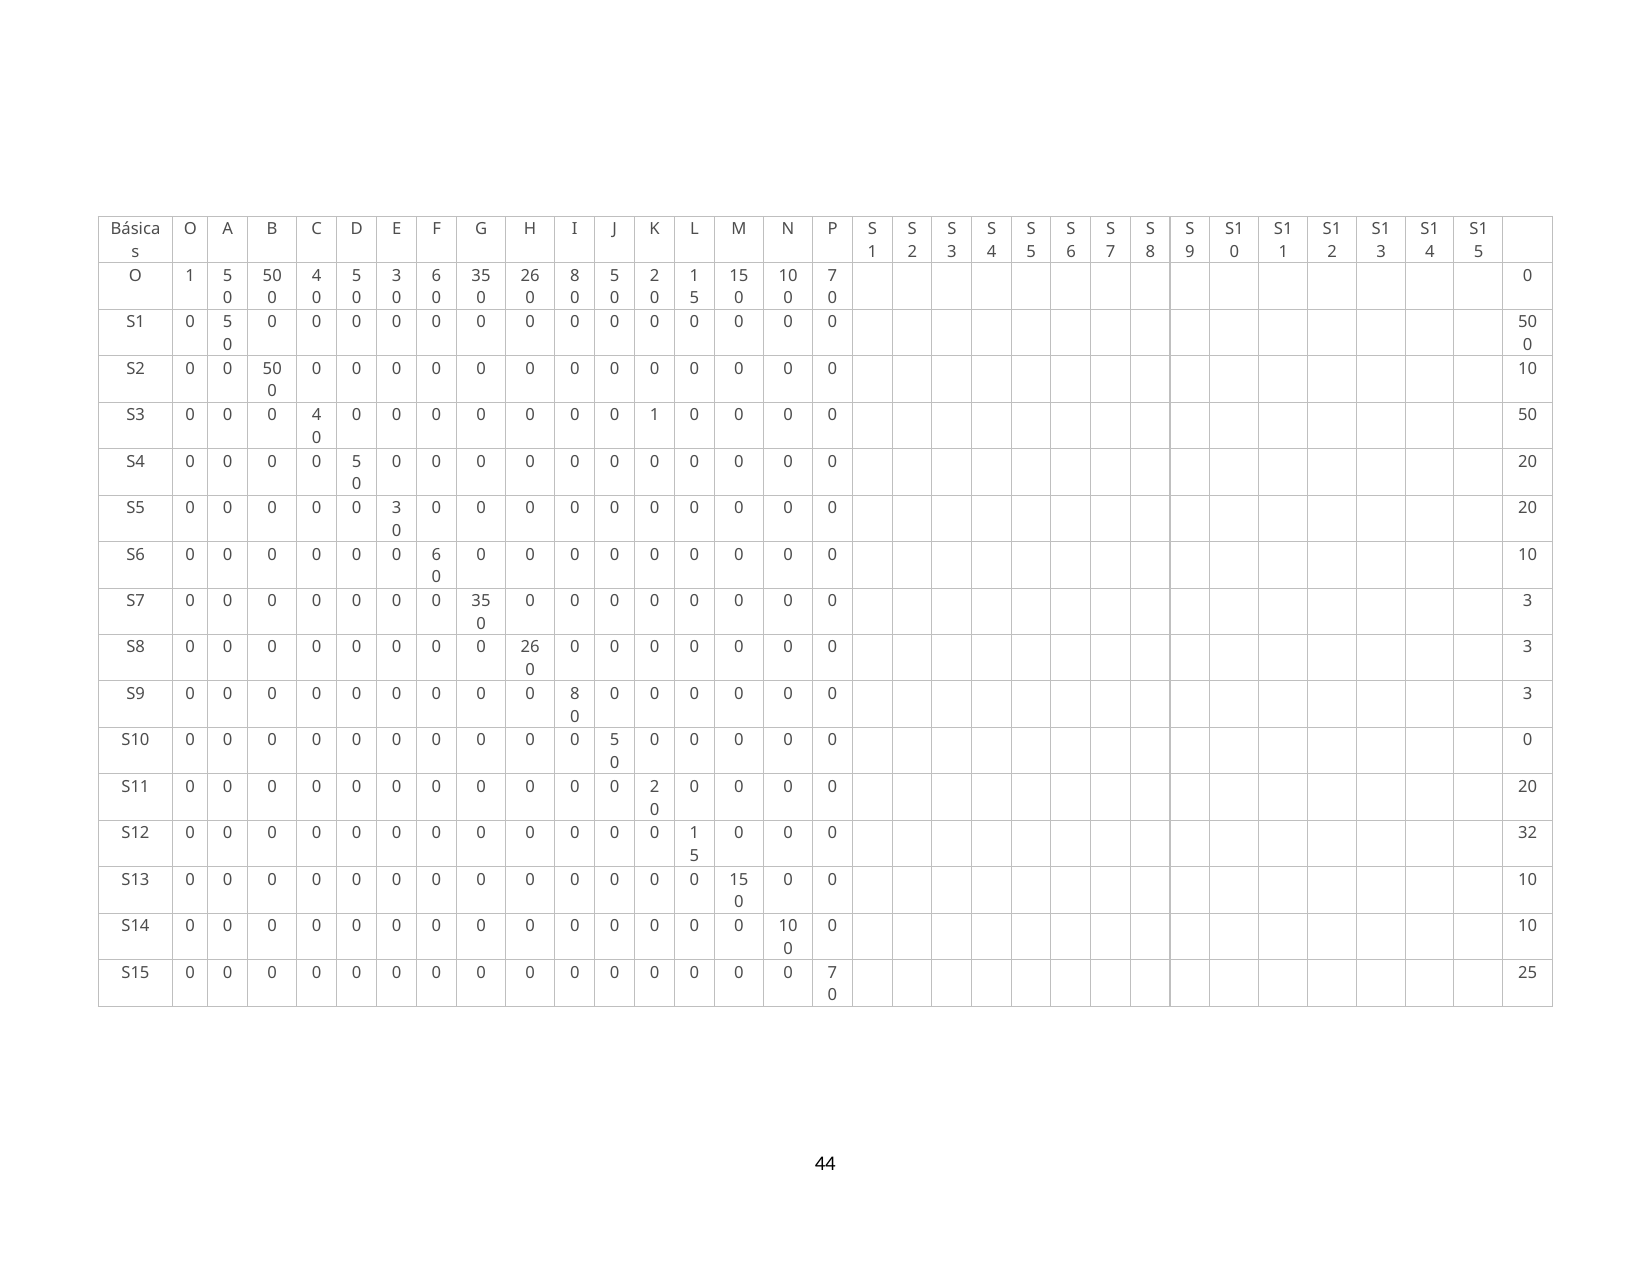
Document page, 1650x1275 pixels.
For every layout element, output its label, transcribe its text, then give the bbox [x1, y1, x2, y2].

table_cell [893, 635, 931, 680]
table_cell [972, 403, 1011, 448]
table_cell 3 [1503, 589, 1552, 634]
table_cell [1357, 821, 1405, 866]
table_cell [1091, 821, 1130, 866]
table_cell 0 [173, 403, 207, 448]
table_cell 10 [1503, 542, 1552, 587]
table_cell [1210, 542, 1258, 587]
table_cell [1406, 449, 1453, 494]
table_cell 40 [297, 263, 336, 309]
table_cell [932, 821, 971, 866]
table_cell 0 [675, 728, 714, 773]
table_cell [1131, 914, 1169, 959]
table_cell 20 [1503, 774, 1552, 820]
table_cell [853, 728, 892, 773]
table_cell 0 [764, 867, 812, 913]
table_cell 0 [417, 403, 456, 448]
table_cell 0 [675, 914, 714, 959]
table_cell 0 [297, 635, 336, 680]
table_header S7 [1091, 217, 1130, 262]
table_cell 20 [1503, 496, 1552, 541]
table_cell 0 [377, 774, 416, 820]
table_cell [1406, 681, 1453, 727]
table_cell [1210, 774, 1258, 820]
table_cell 0 [208, 542, 247, 587]
table_cell [1012, 496, 1050, 541]
table_cell [972, 774, 1011, 820]
table_cell [853, 960, 892, 1006]
table_cell [853, 821, 892, 866]
table_cell [1406, 774, 1453, 820]
table_cell [932, 635, 971, 680]
table_cell 40 [297, 403, 336, 448]
table_cell [1051, 728, 1090, 773]
table_cell [1357, 774, 1405, 820]
table_header I [555, 217, 594, 262]
table_cell [932, 449, 971, 494]
table_cell 0 [173, 728, 207, 773]
table_cell [893, 589, 931, 634]
table_cell [1259, 449, 1307, 494]
table_cell [893, 496, 931, 541]
table_cell 0 [635, 310, 674, 355]
table_cell 0 [337, 496, 376, 541]
table_cell [1454, 496, 1502, 541]
table_cell 0 [377, 589, 416, 634]
table_cell [1454, 589, 1502, 634]
table_cell [932, 403, 971, 448]
table_cell [1171, 774, 1209, 820]
table_cell [1012, 589, 1050, 634]
table_cell 30 [377, 263, 416, 309]
table_cell 0 [764, 496, 812, 541]
table_cell [1308, 681, 1356, 727]
table_cell 0 [715, 728, 763, 773]
table_cell 0 [595, 403, 634, 448]
table_cell 0 [417, 681, 456, 727]
table_cell [932, 728, 971, 773]
table_cell 0 [635, 496, 674, 541]
table_cell [1091, 263, 1130, 309]
table_cell 0 [506, 449, 554, 494]
table_cell 0 [675, 310, 714, 355]
table_cell 0 [813, 681, 852, 727]
table_cell [1308, 449, 1356, 494]
table_cell 0 [457, 542, 505, 587]
table_cell 0 [595, 449, 634, 494]
table_cell 0 [297, 449, 336, 494]
table_cell [1171, 403, 1209, 448]
table_cell 10 [1503, 914, 1552, 959]
table_cell S3 [99, 403, 172, 448]
table_header S8 [1131, 217, 1169, 262]
table_header [1503, 217, 1552, 262]
table_cell 0 [248, 589, 296, 634]
table_cell 100 [764, 914, 812, 959]
table_cell [1210, 263, 1258, 309]
table_cell [1131, 589, 1169, 634]
table_cell S8 [99, 635, 172, 680]
table_cell [1454, 356, 1502, 402]
table_cell 0 [417, 589, 456, 634]
table_cell 0 [417, 496, 456, 541]
table_cell 0 [208, 681, 247, 727]
table_cell 350 [457, 263, 505, 309]
table_cell 0 [248, 821, 296, 866]
table_cell [1131, 263, 1169, 309]
table_cell [853, 449, 892, 494]
table_header J [595, 217, 634, 262]
table_cell 0 [715, 914, 763, 959]
table_cell [853, 310, 892, 355]
table_cell 0 [715, 449, 763, 494]
table_cell [1051, 821, 1090, 866]
table_cell [1357, 449, 1405, 494]
table_cell 0 [248, 867, 296, 913]
table_cell 0 [635, 821, 674, 866]
table_cell 0 [555, 867, 594, 913]
table_cell 0 [173, 589, 207, 634]
table_cell 150 [715, 867, 763, 913]
table_cell 0 [248, 774, 296, 820]
table_cell [1171, 496, 1209, 541]
table_cell [932, 960, 971, 1006]
table_cell [1406, 310, 1453, 355]
table_cell 0 [337, 542, 376, 587]
table_header S12 [1308, 217, 1356, 262]
table_cell 10 [1503, 356, 1552, 402]
table_cell [1210, 914, 1258, 959]
table_cell 0 [1503, 728, 1552, 773]
table_cell [1406, 914, 1453, 959]
table_header S3 [932, 217, 971, 262]
table_cell 15 [675, 263, 714, 309]
table_cell 0 [248, 728, 296, 773]
table_cell 260 [506, 263, 554, 309]
table_cell [1454, 728, 1502, 773]
table_cell 0 [457, 356, 505, 402]
table_cell [1259, 728, 1307, 773]
table_cell 10 [1503, 867, 1552, 913]
table_cell [972, 263, 1011, 309]
table_cell [1259, 681, 1307, 727]
table_cell 0 [297, 774, 336, 820]
table_cell 0 [337, 728, 376, 773]
table_cell [1454, 403, 1502, 448]
table_cell 0 [208, 728, 247, 773]
table_cell 0 [635, 356, 674, 402]
table_cell 0 [506, 914, 554, 959]
table_cell [1091, 310, 1130, 355]
table_cell [1308, 728, 1356, 773]
table_cell [1012, 728, 1050, 773]
table_cell [1051, 403, 1090, 448]
table_header S14 [1406, 217, 1453, 262]
table_cell [1210, 356, 1258, 402]
table_cell 0 [675, 589, 714, 634]
table_cell [972, 728, 1011, 773]
table_cell [1131, 681, 1169, 727]
table_cell 0 [248, 403, 296, 448]
table_cell [1171, 449, 1209, 494]
table_cell [1454, 821, 1502, 866]
table_cell 0 [675, 403, 714, 448]
table_cell 0 [764, 635, 812, 680]
table_cell [1454, 449, 1502, 494]
table_cell [1051, 914, 1090, 959]
table_cell 0 [813, 449, 852, 494]
table_cell [1012, 821, 1050, 866]
table_cell 0 [675, 635, 714, 680]
table_cell [1012, 449, 1050, 494]
table_cell 0 [715, 960, 763, 1006]
table_cell 20 [635, 263, 674, 309]
table_cell [1259, 403, 1307, 448]
table_cell [1171, 310, 1209, 355]
table_cell 15 [675, 821, 714, 866]
table_cell [1454, 635, 1502, 680]
table_cell [893, 867, 931, 913]
table_cell 0 [457, 681, 505, 727]
table_cell 0 [595, 914, 634, 959]
table_cell [1406, 496, 1453, 541]
table_cell [1259, 310, 1307, 355]
table_cell 0 [813, 310, 852, 355]
table_cell 1 [635, 403, 674, 448]
table_cell 0 [813, 867, 852, 913]
table_cell [1012, 403, 1050, 448]
table_cell 0 [595, 821, 634, 866]
table_cell 0 [506, 681, 554, 727]
table_cell 0 [813, 635, 852, 680]
table_cell [1131, 821, 1169, 866]
table_cell [1454, 914, 1502, 959]
table_cell O [99, 263, 172, 309]
table_cell S6 [99, 542, 172, 587]
table_cell [1406, 635, 1453, 680]
table_cell [972, 821, 1011, 866]
table_header A [208, 217, 247, 262]
table_header N [764, 217, 812, 262]
table_cell 0 [248, 496, 296, 541]
table_cell [1308, 589, 1356, 634]
table_header C [297, 217, 336, 262]
table_cell [1259, 960, 1307, 1006]
table_cell [1131, 449, 1169, 494]
table_cell 0 [635, 681, 674, 727]
table_cell [1357, 310, 1405, 355]
table_cell 0 [813, 496, 852, 541]
table_cell 0 [337, 774, 376, 820]
table_cell S1 [99, 310, 172, 355]
table_cell [1357, 542, 1405, 587]
table_cell [893, 263, 931, 309]
table_cell [1308, 403, 1356, 448]
table_cell 0 [377, 310, 416, 355]
table_cell 0 [248, 542, 296, 587]
table_cell 0 [248, 914, 296, 959]
table_cell [1406, 542, 1453, 587]
table_cell [1171, 635, 1209, 680]
table_cell [1051, 263, 1090, 309]
table_header D [337, 217, 376, 262]
table_cell [1259, 542, 1307, 587]
table_cell 50 [1503, 403, 1552, 448]
table_cell 0 [813, 821, 852, 866]
table_cell 60 [417, 263, 456, 309]
table_cell [1357, 960, 1405, 1006]
table_cell 0 [635, 635, 674, 680]
table_cell 0 [457, 449, 505, 494]
table_cell 0 [555, 914, 594, 959]
table_cell [1131, 867, 1169, 913]
table_cell [893, 914, 931, 959]
table_cell [1259, 867, 1307, 913]
table_cell [1012, 774, 1050, 820]
table_cell 0 [675, 774, 714, 820]
table_cell 0 [248, 960, 296, 1006]
table_header E [377, 217, 416, 262]
table_cell [1012, 681, 1050, 727]
table_cell 0 [555, 356, 594, 402]
table_header B [248, 217, 296, 262]
table_cell 0 [715, 356, 763, 402]
table_cell 0 [675, 356, 714, 402]
table_cell 0 [297, 821, 336, 866]
table_cell 0 [337, 403, 376, 448]
table_cell [1091, 589, 1130, 634]
table_cell [1210, 867, 1258, 913]
table_cell 0 [675, 449, 714, 494]
table_cell [1210, 403, 1258, 448]
table_cell 0 [377, 449, 416, 494]
table_cell 0 [457, 960, 505, 1006]
table_cell [893, 356, 931, 402]
table_cell 0 [635, 867, 674, 913]
table_cell 0 [506, 589, 554, 634]
table_cell 0 [813, 914, 852, 959]
table_cell [1210, 496, 1258, 541]
table_cell [893, 960, 931, 1006]
table_cell 0 [337, 867, 376, 913]
table_cell 0 [506, 774, 554, 820]
table_cell S13 [99, 867, 172, 913]
table_cell 70 [813, 263, 852, 309]
table_cell [1454, 867, 1502, 913]
table_cell [1357, 263, 1405, 309]
table_cell 0 [555, 542, 594, 587]
table_cell 0 [297, 356, 336, 402]
table_cell [1308, 867, 1356, 913]
table_cell [1091, 449, 1130, 494]
table_cell [932, 310, 971, 355]
table_cell 0 [506, 496, 554, 541]
table_cell 3 [1503, 681, 1552, 727]
table_cell 50 [337, 263, 376, 309]
table_cell [1406, 403, 1453, 448]
table_cell [1171, 960, 1209, 1006]
table_cell 0 [417, 867, 456, 913]
table_cell 0 [506, 960, 554, 1006]
table_cell S9 [99, 681, 172, 727]
table_cell 0 [675, 867, 714, 913]
table_cell [893, 728, 931, 773]
table_cell [1357, 681, 1405, 727]
table_cell [1051, 310, 1090, 355]
table_cell [972, 635, 1011, 680]
table_cell S2 [99, 356, 172, 402]
table_header P [813, 217, 852, 262]
table_cell 20 [1503, 449, 1552, 494]
table_cell [1357, 496, 1405, 541]
table_cell 0 [506, 310, 554, 355]
table_cell [1131, 542, 1169, 587]
table_cell 0 [173, 867, 207, 913]
table_cell [1171, 821, 1209, 866]
table_cell 0 [595, 589, 634, 634]
table_cell [1051, 589, 1090, 634]
table_cell 0 [377, 821, 416, 866]
table_cell S7 [99, 589, 172, 634]
table_cell 0 [173, 449, 207, 494]
table_cell 0 [813, 774, 852, 820]
table_cell 0 [173, 774, 207, 820]
table_cell [972, 449, 1011, 494]
table_cell [1357, 914, 1405, 959]
table_cell [932, 914, 971, 959]
table_cell 0 [377, 914, 416, 959]
table_cell 0 [506, 356, 554, 402]
table_cell 100 [764, 263, 812, 309]
table_cell 0 [675, 960, 714, 1006]
table_cell 0 [715, 635, 763, 680]
table_cell [853, 263, 892, 309]
table_cell 0 [377, 542, 416, 587]
table_cell 0 [417, 356, 456, 402]
table_cell 0 [297, 960, 336, 1006]
table_cell [1357, 589, 1405, 634]
table_cell [1131, 728, 1169, 773]
table_cell 3 [1503, 635, 1552, 680]
table_cell 0 [506, 542, 554, 587]
table_cell [1308, 496, 1356, 541]
table_cell S14 [99, 914, 172, 959]
table_cell 0 [208, 449, 247, 494]
table_header S11 [1259, 217, 1307, 262]
table_header S5 [1012, 217, 1050, 262]
table_cell [1051, 542, 1090, 587]
table_cell 0 [377, 635, 416, 680]
table_cell [893, 542, 931, 587]
table_cell S12 [99, 821, 172, 866]
table_cell [1051, 960, 1090, 1006]
table_cell 0 [337, 356, 376, 402]
table_cell 0 [555, 774, 594, 820]
table_cell 0 [248, 310, 296, 355]
table_cell [1308, 356, 1356, 402]
table_cell [1051, 774, 1090, 820]
table_cell 0 [715, 589, 763, 634]
table_cell 0 [506, 821, 554, 866]
table_cell [1406, 821, 1453, 866]
table_cell [1454, 263, 1502, 309]
table_cell 0 [297, 867, 336, 913]
table_cell [1259, 263, 1307, 309]
table_cell 0 [635, 589, 674, 634]
table_cell 0 [595, 867, 634, 913]
table_cell 0 [764, 728, 812, 773]
table_cell [1259, 496, 1307, 541]
table_cell 0 [173, 542, 207, 587]
table_cell [972, 867, 1011, 913]
table_cell [1051, 356, 1090, 402]
table_cell [1210, 728, 1258, 773]
table_cell [972, 914, 1011, 959]
table_header L [675, 217, 714, 262]
table_cell [1131, 960, 1169, 1006]
table_cell [893, 310, 931, 355]
table_cell 0 [173, 681, 207, 727]
table_cell 0 [173, 914, 207, 959]
table_cell [1406, 589, 1453, 634]
table_cell 0 [297, 914, 336, 959]
table_cell [1012, 867, 1050, 913]
table_cell 50 [208, 263, 247, 309]
table_cell [1091, 635, 1130, 680]
table_cell [853, 774, 892, 820]
table_cell 0 [555, 635, 594, 680]
table_cell 0 [813, 403, 852, 448]
table_cell 0 [377, 356, 416, 402]
table_cell 0 [208, 635, 247, 680]
table_cell 0 [506, 867, 554, 913]
table_cell [1051, 449, 1090, 494]
table_cell 0 [208, 403, 247, 448]
table_cell 32 [1503, 821, 1552, 866]
table_cell 0 [555, 589, 594, 634]
table_cell 0 [248, 635, 296, 680]
table_cell 0 [635, 960, 674, 1006]
table_cell [972, 356, 1011, 402]
table_cell 30 [377, 496, 416, 541]
table_cell 0 [555, 403, 594, 448]
table_cell 0 [813, 542, 852, 587]
table_cell [1210, 635, 1258, 680]
table_cell [1406, 960, 1453, 1006]
table_cell S10 [99, 728, 172, 773]
table_cell [1210, 449, 1258, 494]
table_cell 0 [173, 496, 207, 541]
table_cell [1259, 589, 1307, 634]
table_cell [1308, 542, 1356, 587]
table_header G [457, 217, 505, 262]
table_cell [853, 914, 892, 959]
table_cell 0 [813, 356, 852, 402]
table_header M [715, 217, 763, 262]
table_cell 0 [248, 681, 296, 727]
table_cell 0 [377, 403, 416, 448]
table_cell [1259, 821, 1307, 866]
table_cell [972, 960, 1011, 1006]
table_cell 0 [555, 449, 594, 494]
table_cell 0 [635, 542, 674, 587]
table_cell 0 [595, 774, 634, 820]
table_cell [893, 821, 931, 866]
table_header S4 [972, 217, 1011, 262]
table_cell 0 [297, 728, 336, 773]
table_cell 0 [1503, 263, 1552, 309]
table_cell [1012, 914, 1050, 959]
table_cell [1259, 774, 1307, 820]
table_cell 0 [764, 310, 812, 355]
table_cell [1357, 867, 1405, 913]
table_cell 0 [457, 821, 505, 866]
table_cell 0 [173, 960, 207, 1006]
table_cell [853, 681, 892, 727]
table_cell [1051, 496, 1090, 541]
table_cell [1210, 960, 1258, 1006]
table_cell 0 [715, 821, 763, 866]
table_cell 0 [635, 728, 674, 773]
table_cell [1308, 914, 1356, 959]
table_cell 50 [595, 263, 634, 309]
table_cell [853, 589, 892, 634]
table_cell 0 [208, 960, 247, 1006]
table_cell [1308, 310, 1356, 355]
table_cell [1091, 867, 1130, 913]
table_header O [173, 217, 207, 262]
table_cell [1210, 589, 1258, 634]
table_cell 500 [248, 263, 296, 309]
table_header S9 [1171, 217, 1209, 262]
table_cell 60 [417, 542, 456, 587]
table_cell [1171, 867, 1209, 913]
table_cell 0 [555, 496, 594, 541]
table_cell [1454, 774, 1502, 820]
table_cell 0 [555, 728, 594, 773]
table_cell [1259, 914, 1307, 959]
table_cell [1171, 542, 1209, 587]
table_cell [1131, 496, 1169, 541]
table_cell 260 [506, 635, 554, 680]
table_header S15 [1454, 217, 1502, 262]
table_cell 20 [635, 774, 674, 820]
table_cell [972, 310, 1011, 355]
table_cell 0 [764, 960, 812, 1006]
table_cell 0 [813, 728, 852, 773]
table_cell 0 [675, 542, 714, 587]
table_cell 0 [417, 728, 456, 773]
table_cell [893, 449, 931, 494]
table_cell [1012, 356, 1050, 402]
table_cell 0 [595, 681, 634, 727]
table_cell 50 [208, 310, 247, 355]
table_cell 0 [208, 496, 247, 541]
table_cell 0 [764, 449, 812, 494]
table_cell [1012, 960, 1050, 1006]
table_cell 0 [675, 681, 714, 727]
table_cell [1091, 496, 1130, 541]
table_cell 0 [457, 774, 505, 820]
table_cell [1091, 542, 1130, 587]
table_cell [1259, 356, 1307, 402]
table_cell [1171, 263, 1209, 309]
table_cell 0 [337, 635, 376, 680]
table_cell [1171, 356, 1209, 402]
table_cell [1171, 914, 1209, 959]
table_cell 150 [715, 263, 763, 309]
table_cell 0 [208, 589, 247, 634]
table_cell 0 [555, 821, 594, 866]
table_cell 500 [1503, 310, 1552, 355]
table_cell [972, 542, 1011, 587]
table_cell 0 [208, 914, 247, 959]
table_cell [1012, 263, 1050, 309]
table_header S6 [1051, 217, 1090, 262]
table_cell [893, 403, 931, 448]
table_cell [1171, 589, 1209, 634]
table_cell 0 [337, 821, 376, 866]
table_cell [1091, 774, 1130, 820]
table_cell 0 [297, 681, 336, 727]
table_cell [972, 681, 1011, 727]
table_cell [1308, 821, 1356, 866]
table_cell 0 [764, 821, 812, 866]
table_cell 500 [248, 356, 296, 402]
table_header H [506, 217, 554, 262]
table_cell [932, 774, 971, 820]
table_cell 0 [173, 310, 207, 355]
table_cell [932, 589, 971, 634]
table_cell [1131, 356, 1169, 402]
table_cell [853, 403, 892, 448]
table_cell S5 [99, 496, 172, 541]
table_cell [893, 774, 931, 820]
table_cell 0 [595, 356, 634, 402]
table_cell [932, 496, 971, 541]
table_cell 0 [417, 960, 456, 1006]
table_cell 1 [173, 263, 207, 309]
table_header F [417, 217, 456, 262]
table_header Básicas [99, 217, 172, 262]
table_cell [853, 356, 892, 402]
table_cell 0 [377, 960, 416, 1006]
table_cell 0 [377, 867, 416, 913]
table_cell 0 [297, 310, 336, 355]
table_cell [1210, 310, 1258, 355]
table_cell 0 [337, 960, 376, 1006]
table_cell 0 [595, 960, 634, 1006]
table_cell 0 [248, 449, 296, 494]
table_cell [972, 496, 1011, 541]
table_cell 0 [595, 310, 634, 355]
table_cell 0 [635, 914, 674, 959]
table_cell 50 [595, 728, 634, 773]
table_cell 0 [457, 496, 505, 541]
table_cell [853, 635, 892, 680]
table_cell S15 [99, 960, 172, 1006]
table_cell [1091, 681, 1130, 727]
table_cell 0 [715, 774, 763, 820]
table_cell 0 [417, 310, 456, 355]
table_cell [853, 542, 892, 587]
table_cell 0 [377, 728, 416, 773]
table_cell 0 [595, 635, 634, 680]
table_cell [1051, 635, 1090, 680]
table_cell [1012, 542, 1050, 587]
table_cell 0 [457, 914, 505, 959]
table_cell 0 [208, 774, 247, 820]
table_cell 0 [595, 496, 634, 541]
table_cell 0 [337, 681, 376, 727]
table_cell 0 [208, 356, 247, 402]
table_cell [893, 681, 931, 727]
table_cell 80 [555, 263, 594, 309]
table_cell 0 [457, 635, 505, 680]
table_cell [1210, 821, 1258, 866]
table_cell [1210, 681, 1258, 727]
table_cell 0 [635, 449, 674, 494]
table_cell [1454, 310, 1502, 355]
table_cell 0 [715, 403, 763, 448]
table_cell [1091, 960, 1130, 1006]
table_header S1 [853, 217, 892, 262]
table_cell [932, 263, 971, 309]
table_cell 0 [297, 542, 336, 587]
table_cell [1454, 542, 1502, 587]
table_cell [853, 867, 892, 913]
table_cell 0 [506, 403, 554, 448]
table_cell 0 [417, 914, 456, 959]
table_cell 0 [337, 310, 376, 355]
table_cell [1308, 263, 1356, 309]
table_cell 0 [417, 449, 456, 494]
table_cell 0 [457, 867, 505, 913]
table_cell 0 [337, 589, 376, 634]
table_cell 0 [764, 542, 812, 587]
table_cell 0 [764, 681, 812, 727]
table_cell 0 [675, 496, 714, 541]
table_cell 0 [457, 310, 505, 355]
table_cell 0 [715, 310, 763, 355]
table_cell 0 [457, 403, 505, 448]
table_cell 0 [173, 356, 207, 402]
table_cell [853, 496, 892, 541]
table_cell [1357, 356, 1405, 402]
table_cell [932, 542, 971, 587]
table_cell 0 [173, 635, 207, 680]
table_cell 0 [764, 403, 812, 448]
table_cell [932, 681, 971, 727]
table_cell [1406, 867, 1453, 913]
table_cell [1131, 635, 1169, 680]
table_cell [1308, 635, 1356, 680]
table_cell 0 [417, 821, 456, 866]
table_cell 0 [297, 589, 336, 634]
table_cell 0 [764, 356, 812, 402]
table_cell [1131, 403, 1169, 448]
table_cell [932, 867, 971, 913]
table_header S2 [893, 217, 931, 262]
table_cell [1091, 403, 1130, 448]
table_cell 0 [337, 914, 376, 959]
table_cell [1406, 728, 1453, 773]
table_cell [1406, 263, 1453, 309]
table_cell S4 [99, 449, 172, 494]
table_cell [972, 589, 1011, 634]
table_cell [1259, 635, 1307, 680]
table_cell [1357, 728, 1405, 773]
table_cell [1357, 635, 1405, 680]
table_cell [1454, 681, 1502, 727]
table_cell [1012, 635, 1050, 680]
table_cell [1131, 774, 1169, 820]
table_cell [1091, 356, 1130, 402]
table_cell 0 [764, 589, 812, 634]
table_cell 0 [457, 728, 505, 773]
table_cell 0 [715, 681, 763, 727]
table_cell 0 [173, 821, 207, 866]
table_cell [1091, 728, 1130, 773]
table_cell [1051, 681, 1090, 727]
table_cell [1171, 728, 1209, 773]
table_cell 0 [813, 589, 852, 634]
table_cell [1308, 960, 1356, 1006]
table_cell [1406, 356, 1453, 402]
table_cell [1308, 774, 1356, 820]
table_cell [1454, 960, 1502, 1006]
table_cell [1091, 914, 1130, 959]
table_header S13 [1357, 217, 1405, 262]
table_cell [1131, 310, 1169, 355]
table_cell 0 [715, 542, 763, 587]
table_header S10 [1210, 217, 1258, 262]
table_cell 350 [457, 589, 505, 634]
table_cell 0 [715, 496, 763, 541]
table_header K [635, 217, 674, 262]
table_cell 0 [764, 774, 812, 820]
table_cell 0 [417, 774, 456, 820]
table_cell [1051, 867, 1090, 913]
table_cell 0 [208, 821, 247, 866]
table_cell 80 [555, 681, 594, 727]
table_cell 25 [1503, 960, 1552, 1006]
table_cell [1357, 403, 1405, 448]
table_cell 70 [813, 960, 852, 1006]
table_cell [932, 356, 971, 402]
table_cell 0 [595, 542, 634, 587]
table_cell 0 [555, 960, 594, 1006]
table_cell 0 [297, 496, 336, 541]
table_cell 50 [337, 449, 376, 494]
table_cell 0 [208, 867, 247, 913]
table_cell 0 [417, 635, 456, 680]
table_cell [1012, 310, 1050, 355]
table_cell S11 [99, 774, 172, 820]
table_cell 0 [506, 728, 554, 773]
table_cell 0 [377, 681, 416, 727]
table_cell [1171, 681, 1209, 727]
table_cell 0 [555, 310, 594, 355]
